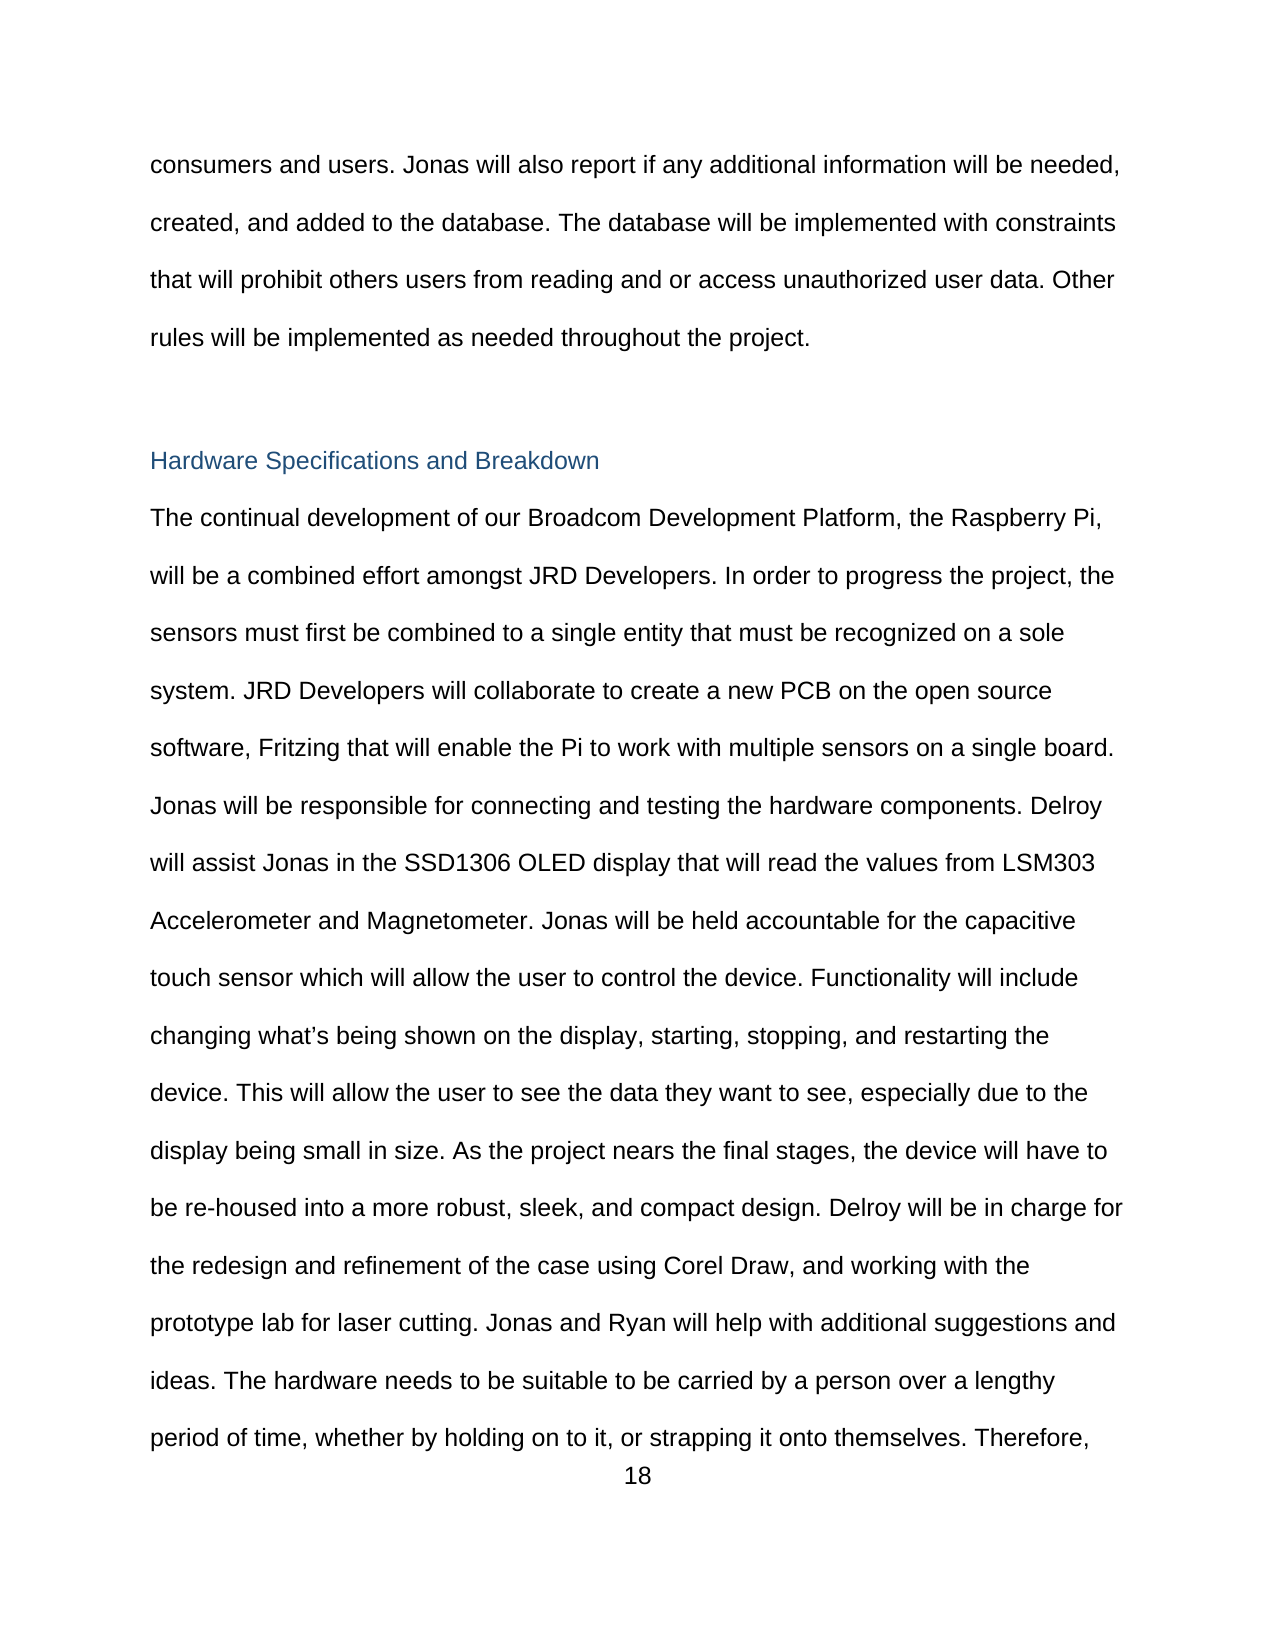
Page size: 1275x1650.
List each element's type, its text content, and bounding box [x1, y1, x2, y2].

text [150, 503, 1125, 1452]
subtitle Hardware Specifications and Breakdown [150, 446, 1125, 474]
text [150, 150, 1125, 351]
